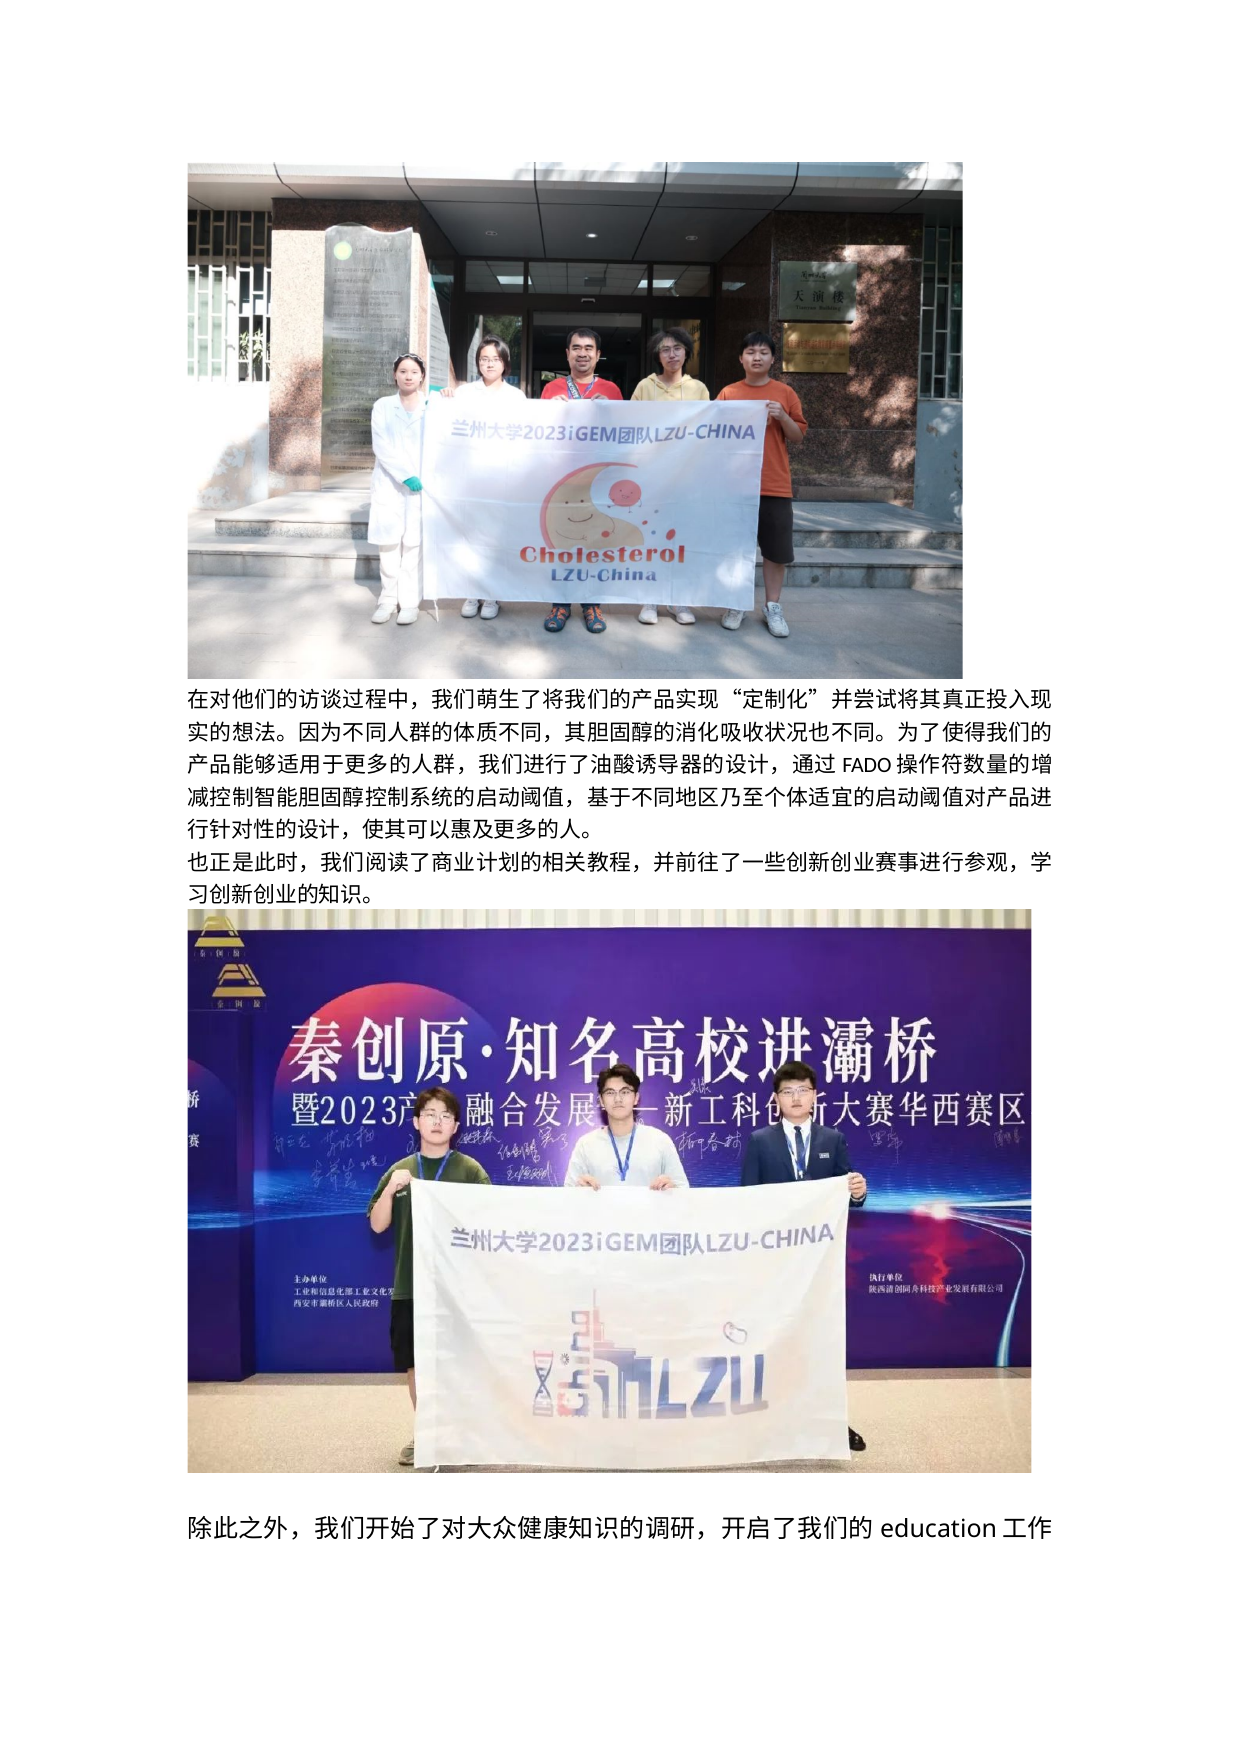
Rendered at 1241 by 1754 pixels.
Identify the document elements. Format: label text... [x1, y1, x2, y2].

text 也正是此时，我们阅读了商业计划的相关教程，并前往了一些创新创业赛事进行参观，学习创新创业的知识。 [187, 844, 1053, 909]
picture [187, 909, 1032, 1473]
text 在对他们的访谈过程中，我们萌生了将我们的产品实现“定制化”并尝试将其真正投入现实的想法。因为不同人群的体质不同，其胆固醇的消化吸收状况也不同。为了使得我们的产品能够适用于更多的人群，我们进行了油酸诱导器的设计，通过FADO操作符数量的增减控制智能胆固醇控制系统的启动阈值，基于不同地区乃至个体适宜的启动阈值对产品进行针对性的设计，使其可以惠及更多的人。 [187, 682, 1053, 844]
picture [187, 162, 963, 679]
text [187, 1494, 1053, 1559]
